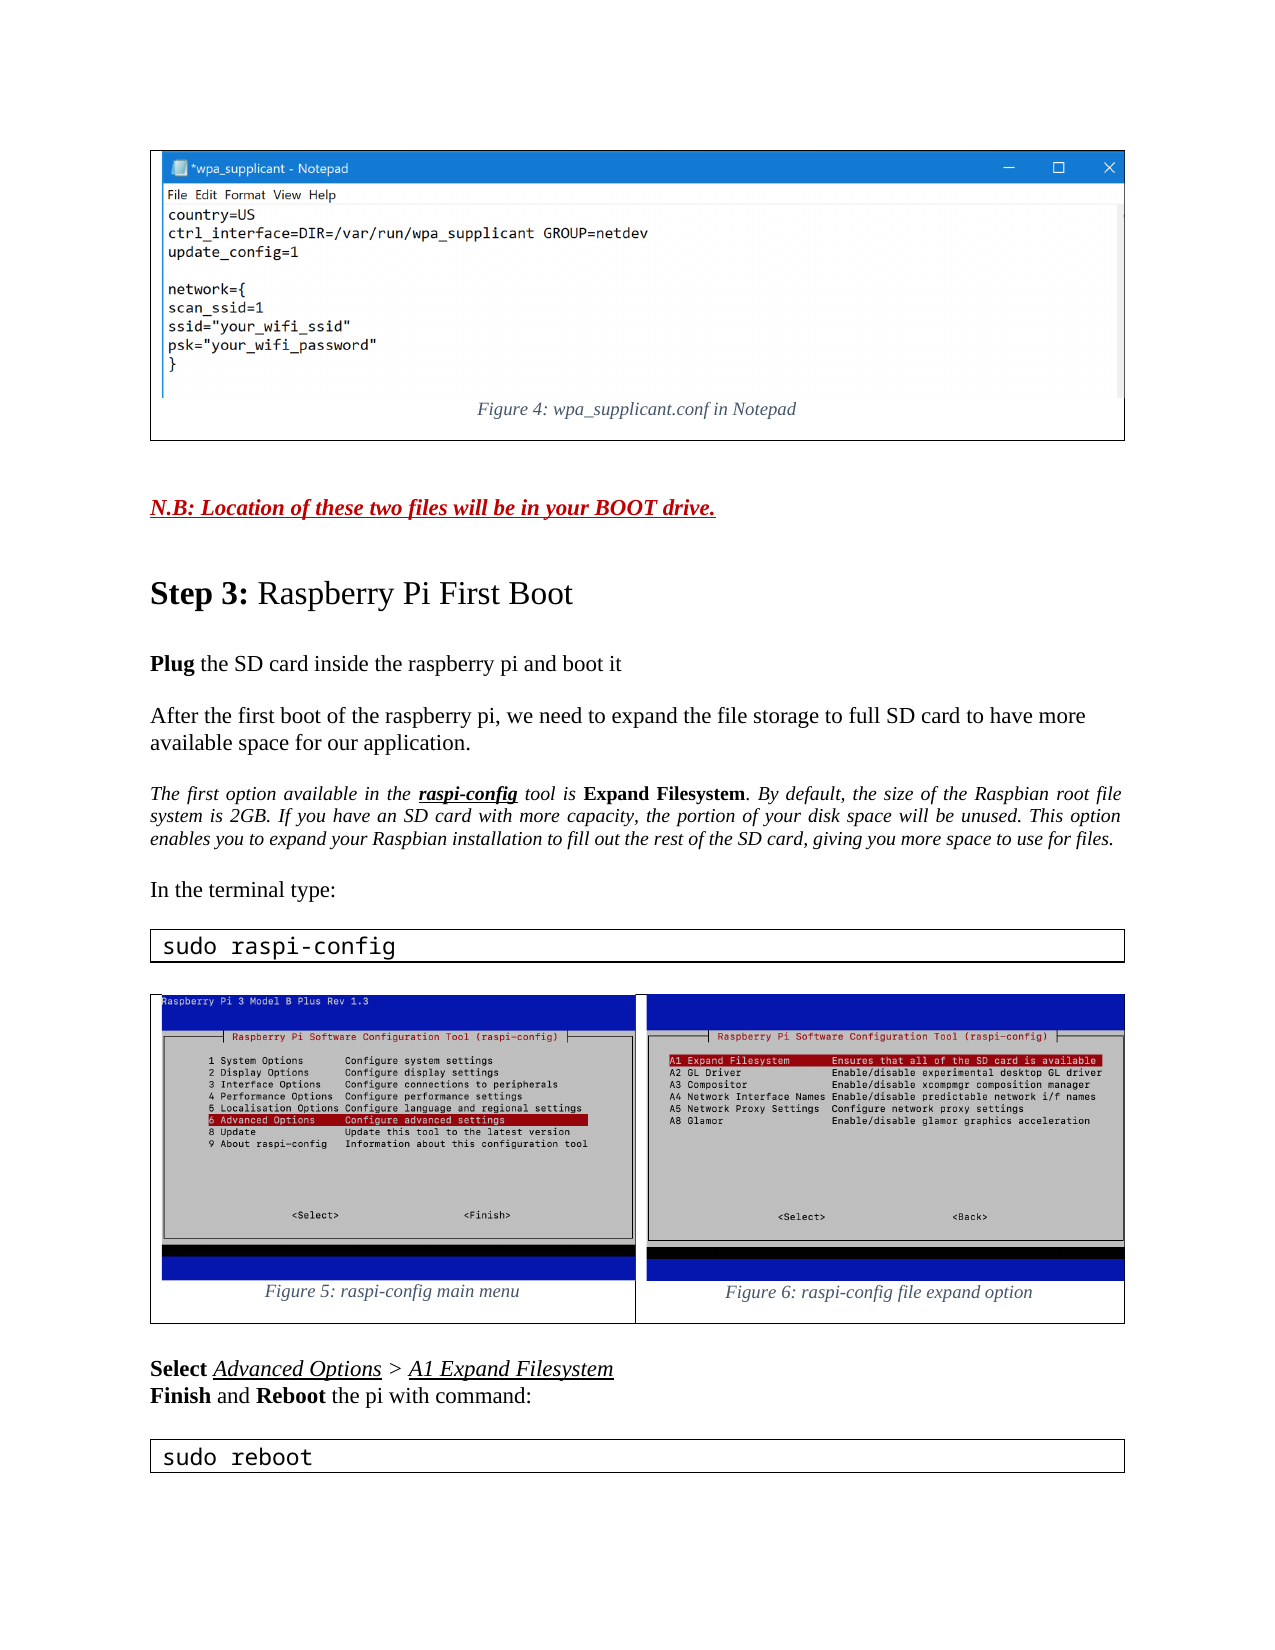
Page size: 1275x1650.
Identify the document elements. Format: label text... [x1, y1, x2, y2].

text Select Advanced Options > A1 Expand Filesystem [150, 1355, 1125, 1382]
text Finish and Reboot the pi with command: [150, 1382, 1125, 1408]
table_header Figure 4: wpa_supplicant.conf in Notepad [151, 151, 1124, 440]
text In the terminal type: [150, 876, 1125, 903]
table_header Figure 6: raspi-config file expand option [636, 995, 1124, 1323]
table_header sudo raspi-config [151, 930, 1124, 961]
text After the first boot of the raspberry pi, we need to expand the file storage to full SD card to have more available space for our application. [150, 703, 1125, 755]
table_header sudo reboot [151, 1440, 1124, 1472]
text The first option available in the raspi-config tool is Expand Filesystem. By default, the size of the Raspbian root file system is 2GB. If you have an SD card with more capacity, the portion of your disk space will be unused. This option enables you to expand your Raspbian installation to fill out the rest of the SD card, giving you more space to use for files. [150, 782, 1125, 850]
text Step 3: Raspberry Pi First Boot [150, 573, 1125, 612]
text N.B: Location of these two files will be in your BOOT drive. [150, 494, 1125, 521]
text Plug the SD card inside the raspberry pi and boot it [150, 650, 1125, 676]
picture [161, 994, 636, 1281]
table_header Figure 5: raspi-config main menu [151, 995, 635, 1323]
picture [646, 994, 1125, 1281]
picture [161, 151, 1125, 398]
